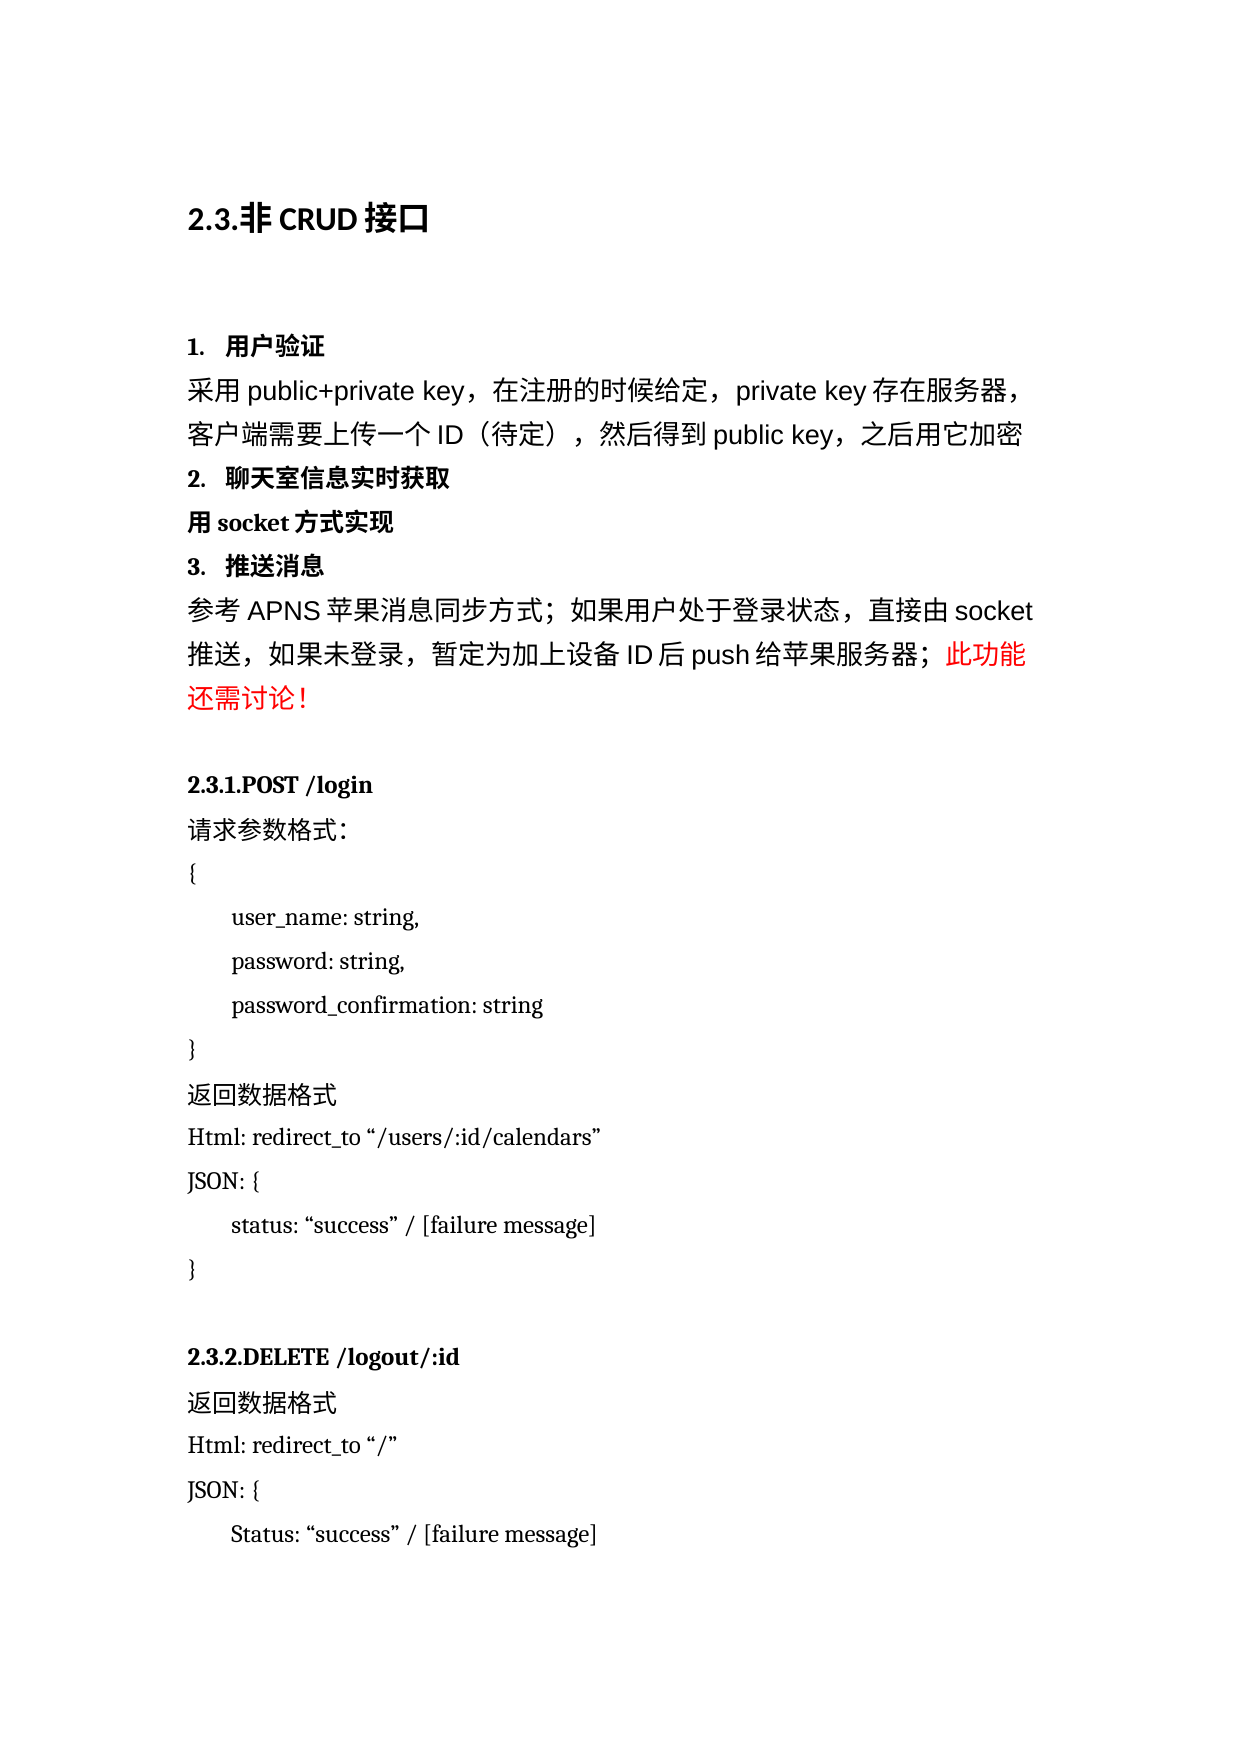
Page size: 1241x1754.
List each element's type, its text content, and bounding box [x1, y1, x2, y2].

text status: “success” / [failure message] [187, 1203, 1053, 1248]
text 返回数据格式 [187, 1380, 1053, 1424]
text user_name: string, [187, 895, 1053, 939]
text Status: “success” / [failure message] [187, 1512, 1053, 1556]
list 推送消息 [187, 543, 1053, 587]
list 聊天室信息实时获取 [187, 454, 1053, 498]
text 请求参数格式： [187, 807, 1053, 851]
text 用socket方式实现 [187, 498, 1053, 543]
text JSON: { [187, 1468, 1053, 1512]
list 用户验证 [187, 322, 1053, 366]
text password: string, [187, 939, 1053, 983]
text } [187, 1027, 1053, 1071]
text 返回数据格式 [187, 1071, 1053, 1115]
text { [187, 851, 1053, 895]
text password_confirmation: string [187, 983, 1053, 1027]
text 2.3.2.DELETE /logout/:id [187, 1336, 1053, 1380]
text Html: redirect_to “/” [187, 1424, 1053, 1468]
text JSON: { [187, 1159, 1053, 1203]
text 参考APNS苹果消息同步方式；如果用户处于登录状态，直接由socket推送，如果未登录，暂定为加上设备ID后push给苹果服务器；此功能还需讨论！ [187, 587, 1053, 719]
text } [187, 1248, 1053, 1292]
subtitle 2.3.非CRUD接口 [187, 172, 1053, 260]
text 采用public+private key，在注册的时候给定，private key存在服务器，客户端需要上传一个ID（待定），然后得到public key，之后用它加密 [187, 366, 1053, 454]
text 2.3.1.POST /login [187, 763, 1053, 807]
text Html: redirect_to “/users/:id/calendars” [187, 1115, 1053, 1159]
